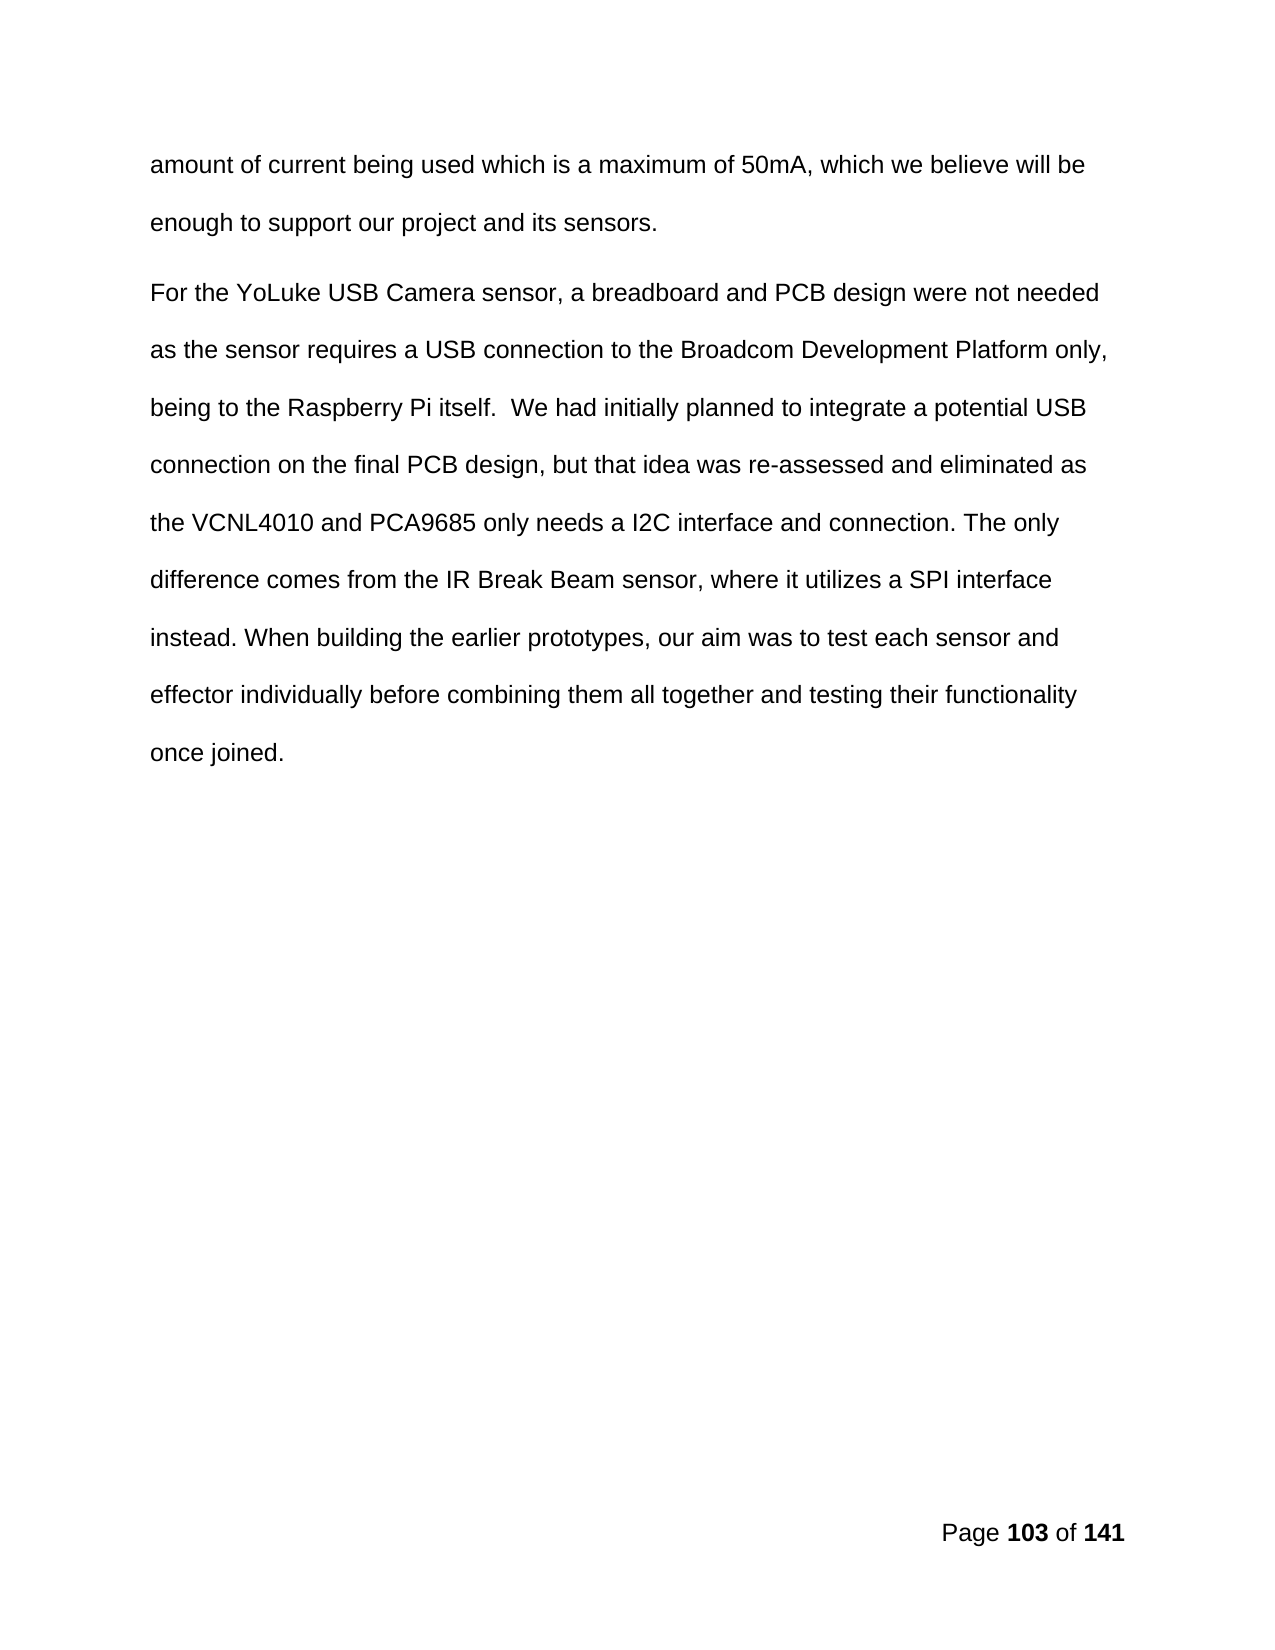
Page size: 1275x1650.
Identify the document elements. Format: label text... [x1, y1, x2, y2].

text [150, 150, 1125, 236]
text For the YoLuke USB Camera sensor, a breadboard and PCB design were not needed as the sensor requires a USB connection to the Broadcom Development Platform only, being to the Raspberry Pi itself. We had initially planned to integrate a potential USB connection on the final PCB design, but that idea was re-assessed and eliminated as the VCNL4010 and PCA9685 only needs a I2C interface and connection. The only difference comes from the IR Break Beam sensor, where it utilizes a SPI interface instead. When building the earlier prototypes, our aim was to test each sensor and effector individually before combining them all together and testing their functionality once joined. [150, 277, 1125, 766]
